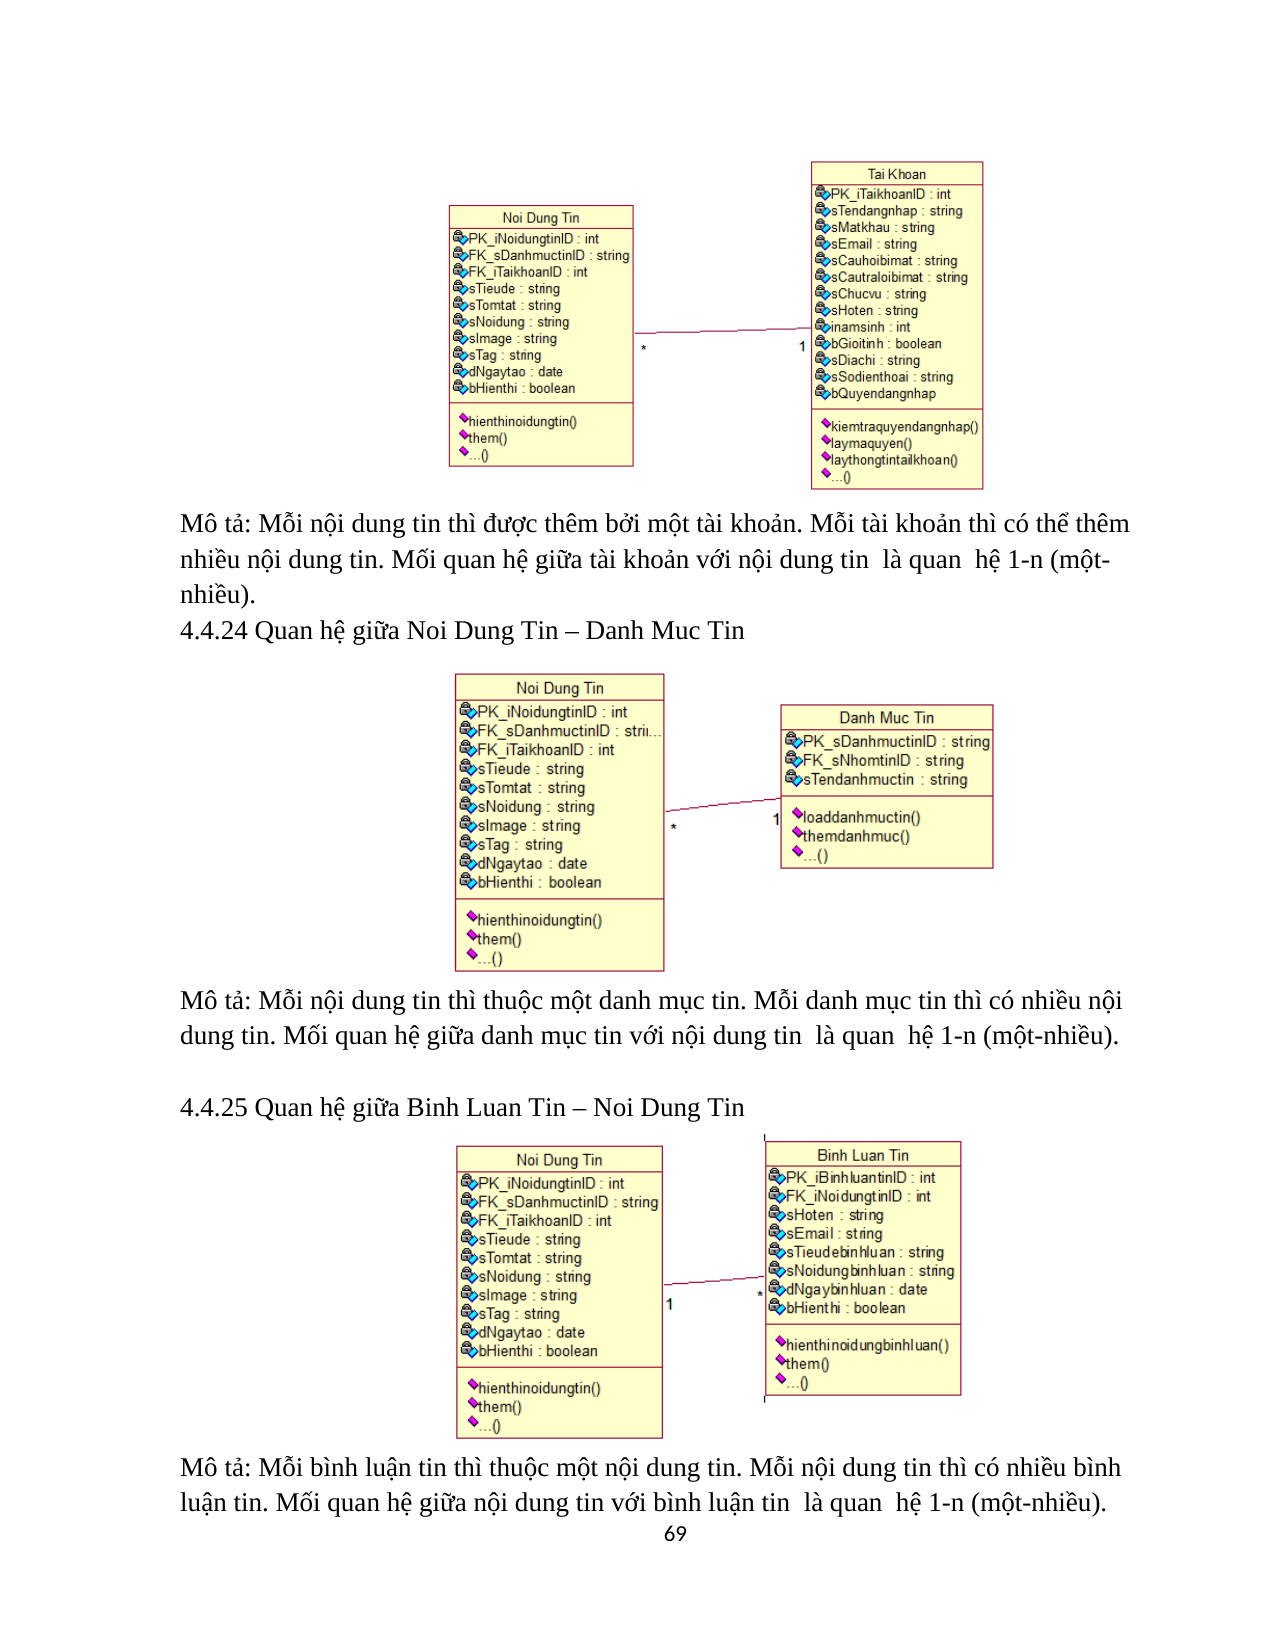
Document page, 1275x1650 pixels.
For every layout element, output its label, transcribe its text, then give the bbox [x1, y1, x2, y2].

list Mô tả: Mỗi nội dung tin thì được thêm bởi một tài khoản. Mỗi tài khoản thì có thể thêm nhiều nội dung tin. Mối quan hệ giữa tài khoản với nội dung tin là quan hệ 1-n (một-nhiều). [180, 507, 1170, 610]
text 4.4.25 Quan hệ giữa Binh Luan Tin – Noi Dung Tin [180, 1091, 1170, 1122]
picture [429, 650, 996, 980]
list Mô tả: Mỗi nội dung tin thì thuộc một danh mục tin. Mỗi danh mục tin thì có nhiều nội dung tin. Mối quan hệ giữa danh mục tin với nội dung tin là quan hệ 1-n (một-nhiều). [180, 984, 1170, 1051]
list Mô tả: Mỗi bình luận tin thì thuộc một nội dung tin. Mỗi nội dung tin thì có nhiều bình luận tin. Mối quan hệ giữa nội dung tin với bình luận tin là quan hệ 1-n (một-nhiều). [180, 1451, 1170, 1518]
text 4.4.24 Quan hệ giữa Noi Dung Tin – Danh Muc Tin [180, 614, 1170, 646]
picture [432, 1126, 993, 1447]
picture [425, 150, 1000, 503]
